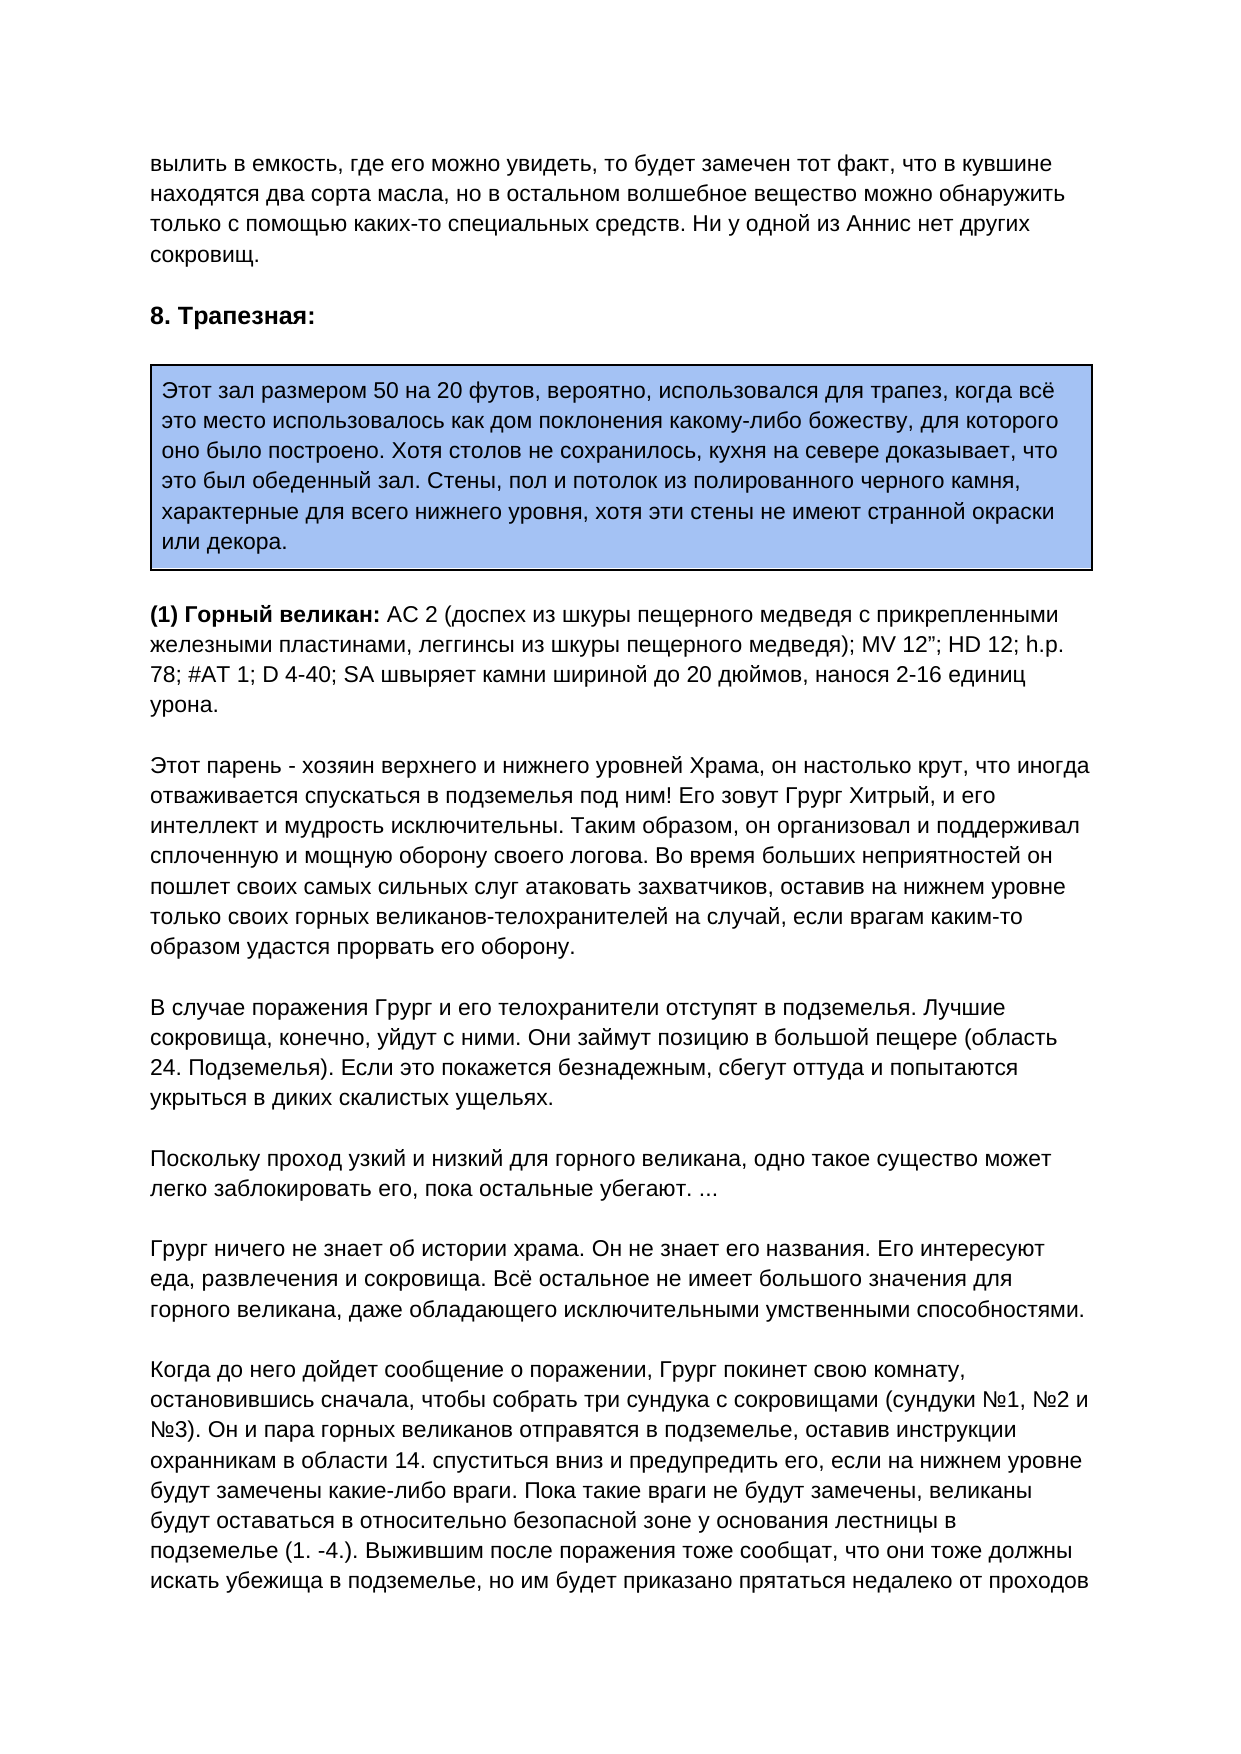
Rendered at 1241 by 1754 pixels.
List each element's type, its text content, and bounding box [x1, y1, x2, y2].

text 8. Трапезная: [150, 301, 1090, 330]
text Грург ничего не знает об истории храма. Он не знает его названия. Его интересуют еда, развлечения и сокровища. Всё остальное не имеет большого значения для горного великана, даже обладающего исключительными умственными способностями. [150, 1235, 1090, 1322]
text Этот парень - хозяин верхнего и нижнего уровней Храма, он настолько крут, что иногда отваживается спускаться в подземелья под ним! Его зовут Грург Хитрый, и его интеллект и мудрость исключительны. Таким образом, он организовал и поддерживал сплоченную и мощную оборону своего логова. Во время больших неприятностей он пошлет своих самых сильных слуг атаковать захватчиков, оставив на нижнем уровне только своих горных великанов-телохранителей на случай, если врагам каким-то образом удастся прорвать его оборону. [150, 752, 1090, 959]
text В случае поражения Грург и его телохранители отступят в подземелья. Лучшие сокровища, конечно, уйдут с ними. Они займут позицию в большой пещере (область 24. Подземелья). Если это покажется безнадежным, сбегут оттуда и попытаются укрыться в диких скалистых ущельях. [150, 993, 1090, 1110]
text (1) Горный великан: AC 2 (доспех из шкуры пещерного медведя с прикрепленными железными пластинами, леггинсы из шкуры пещерного медведя); MV 12”; HD 12; h.p. 78; #AT 1; D 4-40; SA швыряет камни шириной до 20 дюймов, нанося 2-16 единиц урона. [150, 601, 1090, 718]
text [150, 150, 1090, 267]
table_header Этот зал размером 50 на 20 футов, вероятно, использовался для трапез, когда всё это место использовалось как дом поклонения какому-либо божеству, для которого оно было построено. Хотя столов не сохранилось, кухня на севере доказывает, что это был обеденный зал. Стены, пол и потолок из полированного черного камня, характерные для всего нижнего уровня, хотя эти стены не имеют странной окраски или декора. [152, 366, 1091, 568]
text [150, 1356, 1090, 1594]
text Поскольку проход узкий и низкий для горного великана, одно такое существо может легко заблокировать его, пока остальные убегают. ... [150, 1144, 1090, 1201]
